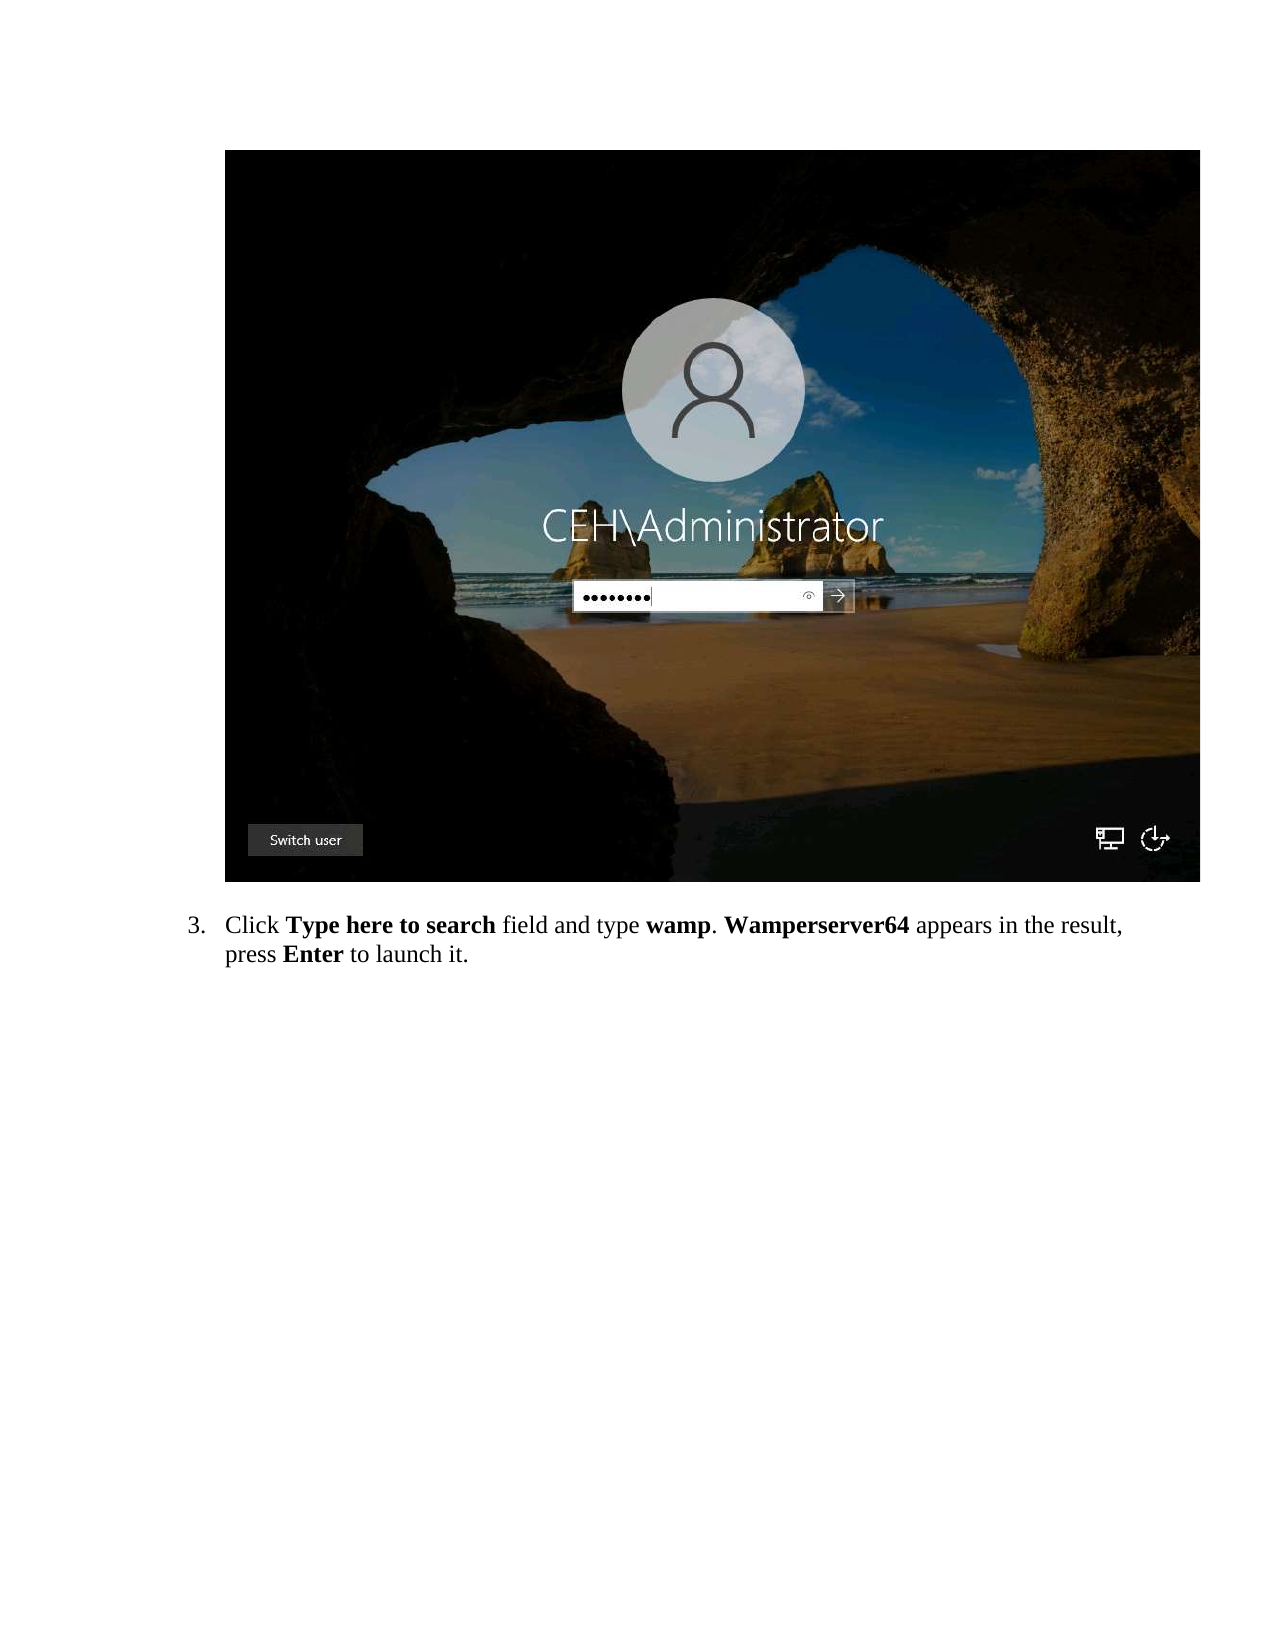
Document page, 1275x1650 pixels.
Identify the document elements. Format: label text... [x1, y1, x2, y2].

picture [225, 150, 1200, 882]
list Click Type here to search field and type wamp. Wamperserver64 appears in the result, press Enter to launch it. [187, 910, 1125, 968]
